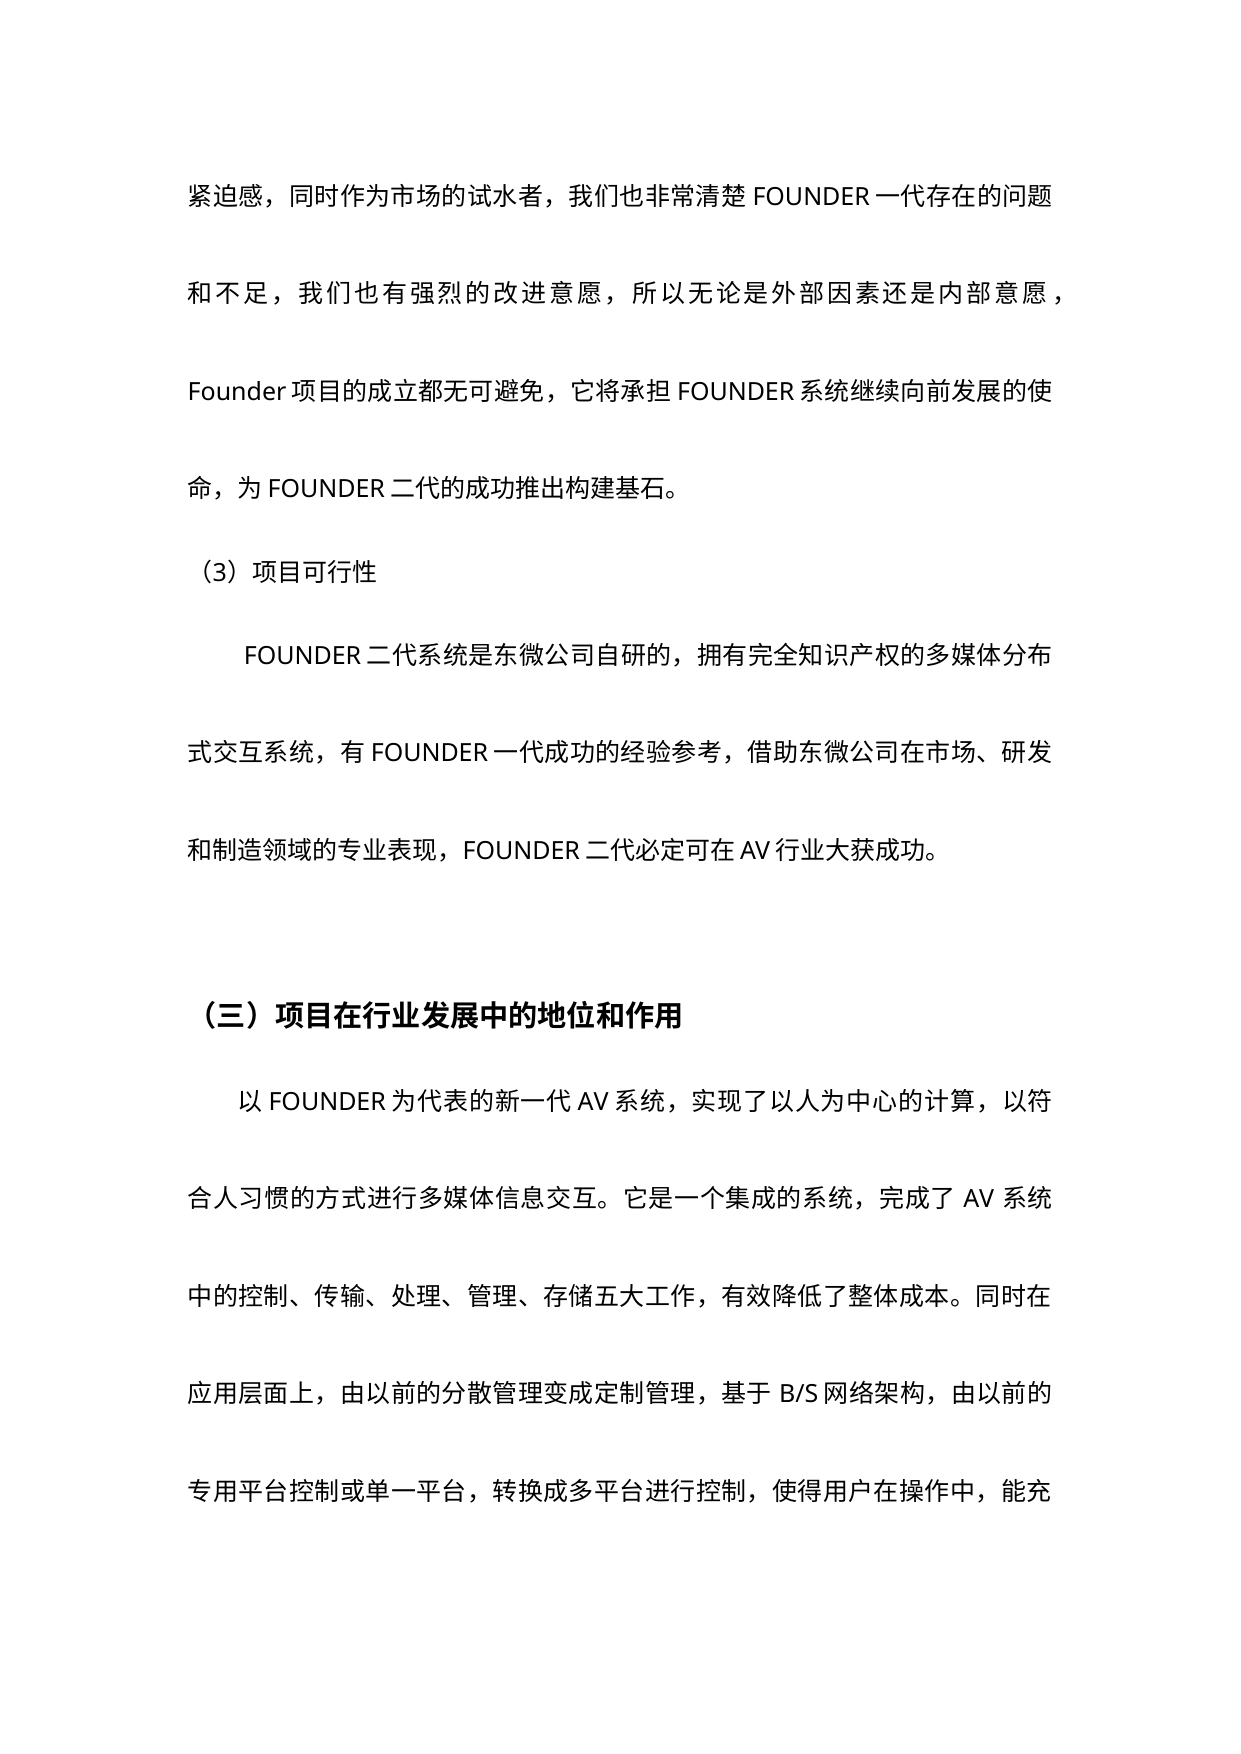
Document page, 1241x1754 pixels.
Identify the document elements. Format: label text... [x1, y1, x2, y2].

text FOUNDER二代系统是东微公司自研的，拥有完全知识产权的多媒体分布式交互系统，有FOUNDER一代成功的经验参考，借助东微公司在市场、研发和制造领域的专业表现，FOUNDER二代必定可在AV行业大获成功。 [187, 621, 1053, 881]
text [187, 1067, 1053, 1522]
text （3）项目可行性 [187, 538, 1053, 603]
subtitle （三）项目在行业发展中的地位和作用 [187, 981, 1053, 1046]
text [187, 162, 1053, 519]
